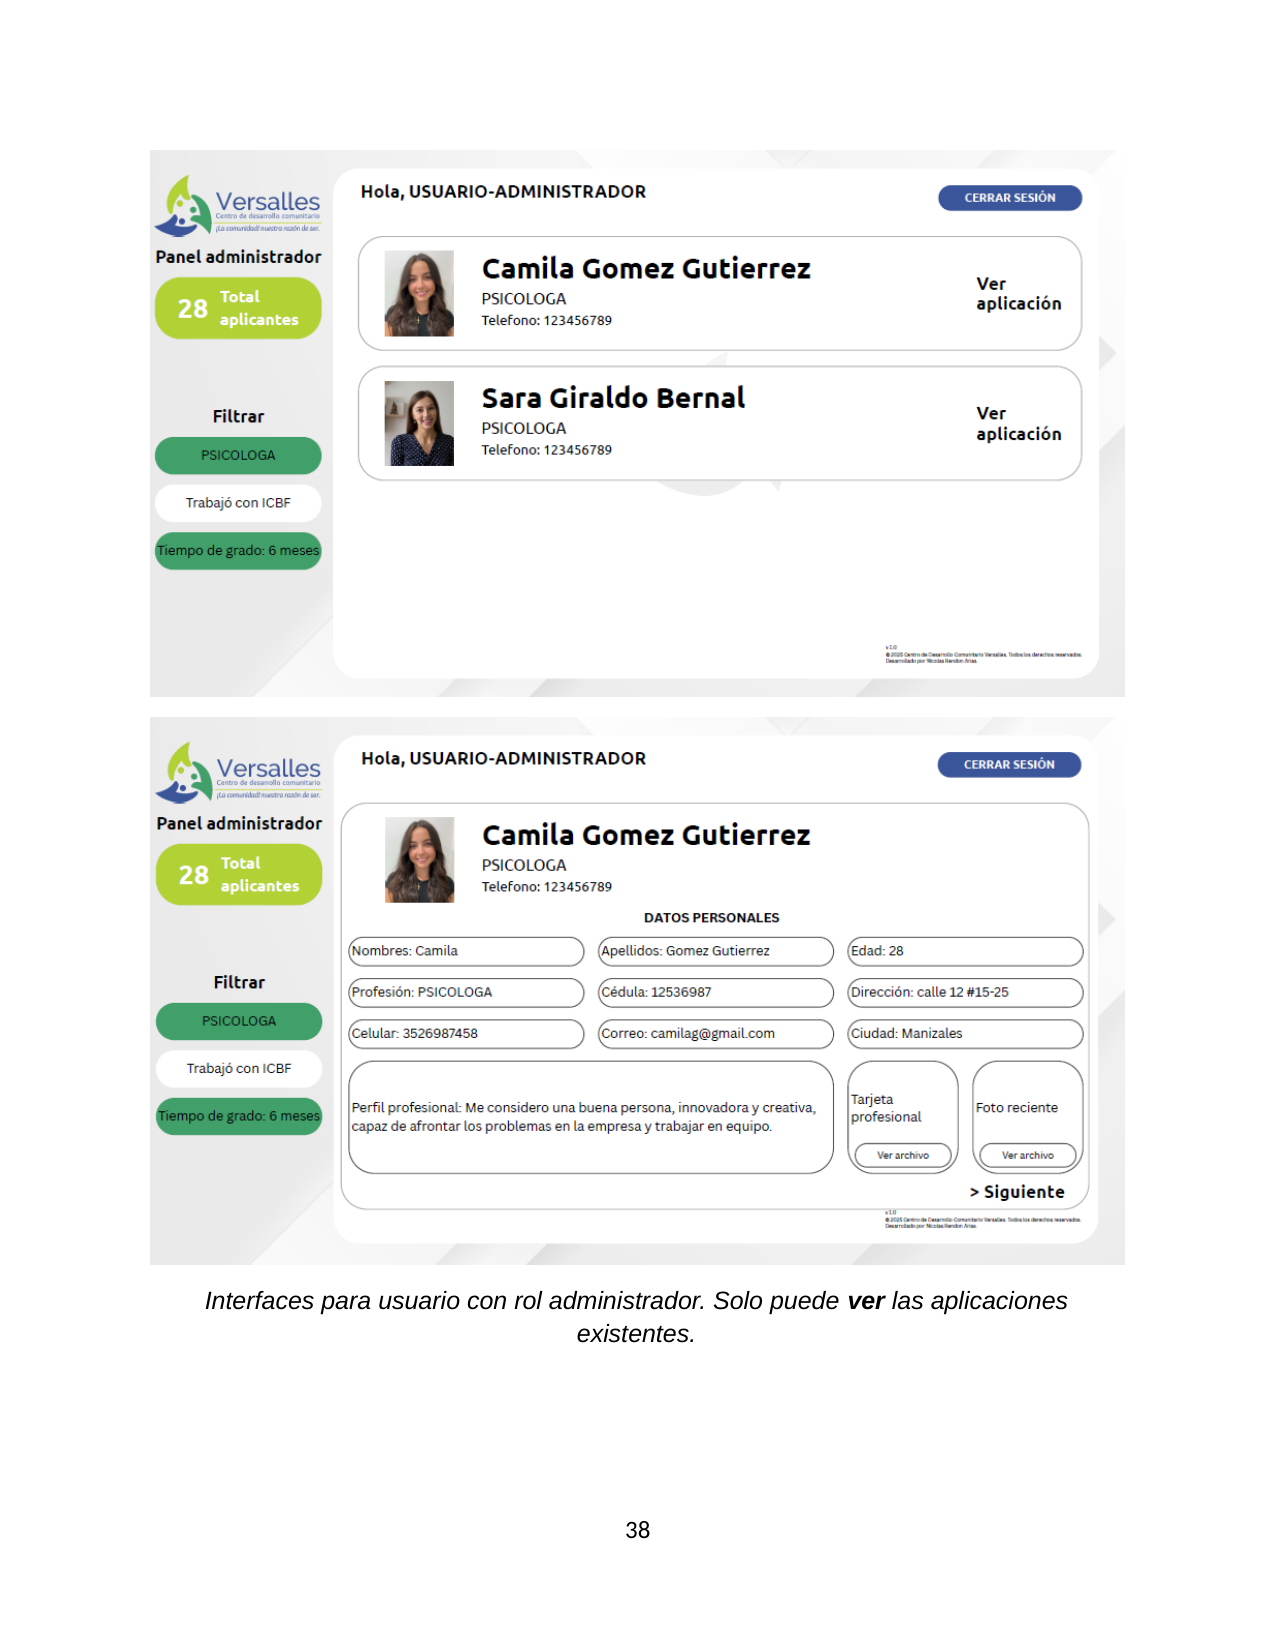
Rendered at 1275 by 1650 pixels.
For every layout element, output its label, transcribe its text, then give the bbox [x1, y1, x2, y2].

picture [150, 150, 1125, 697]
text Interfaces para usuario con rol administrador. Solo puede ver las aplicaciones existentes. [150, 1286, 1125, 1348]
picture [150, 717, 1125, 1265]
